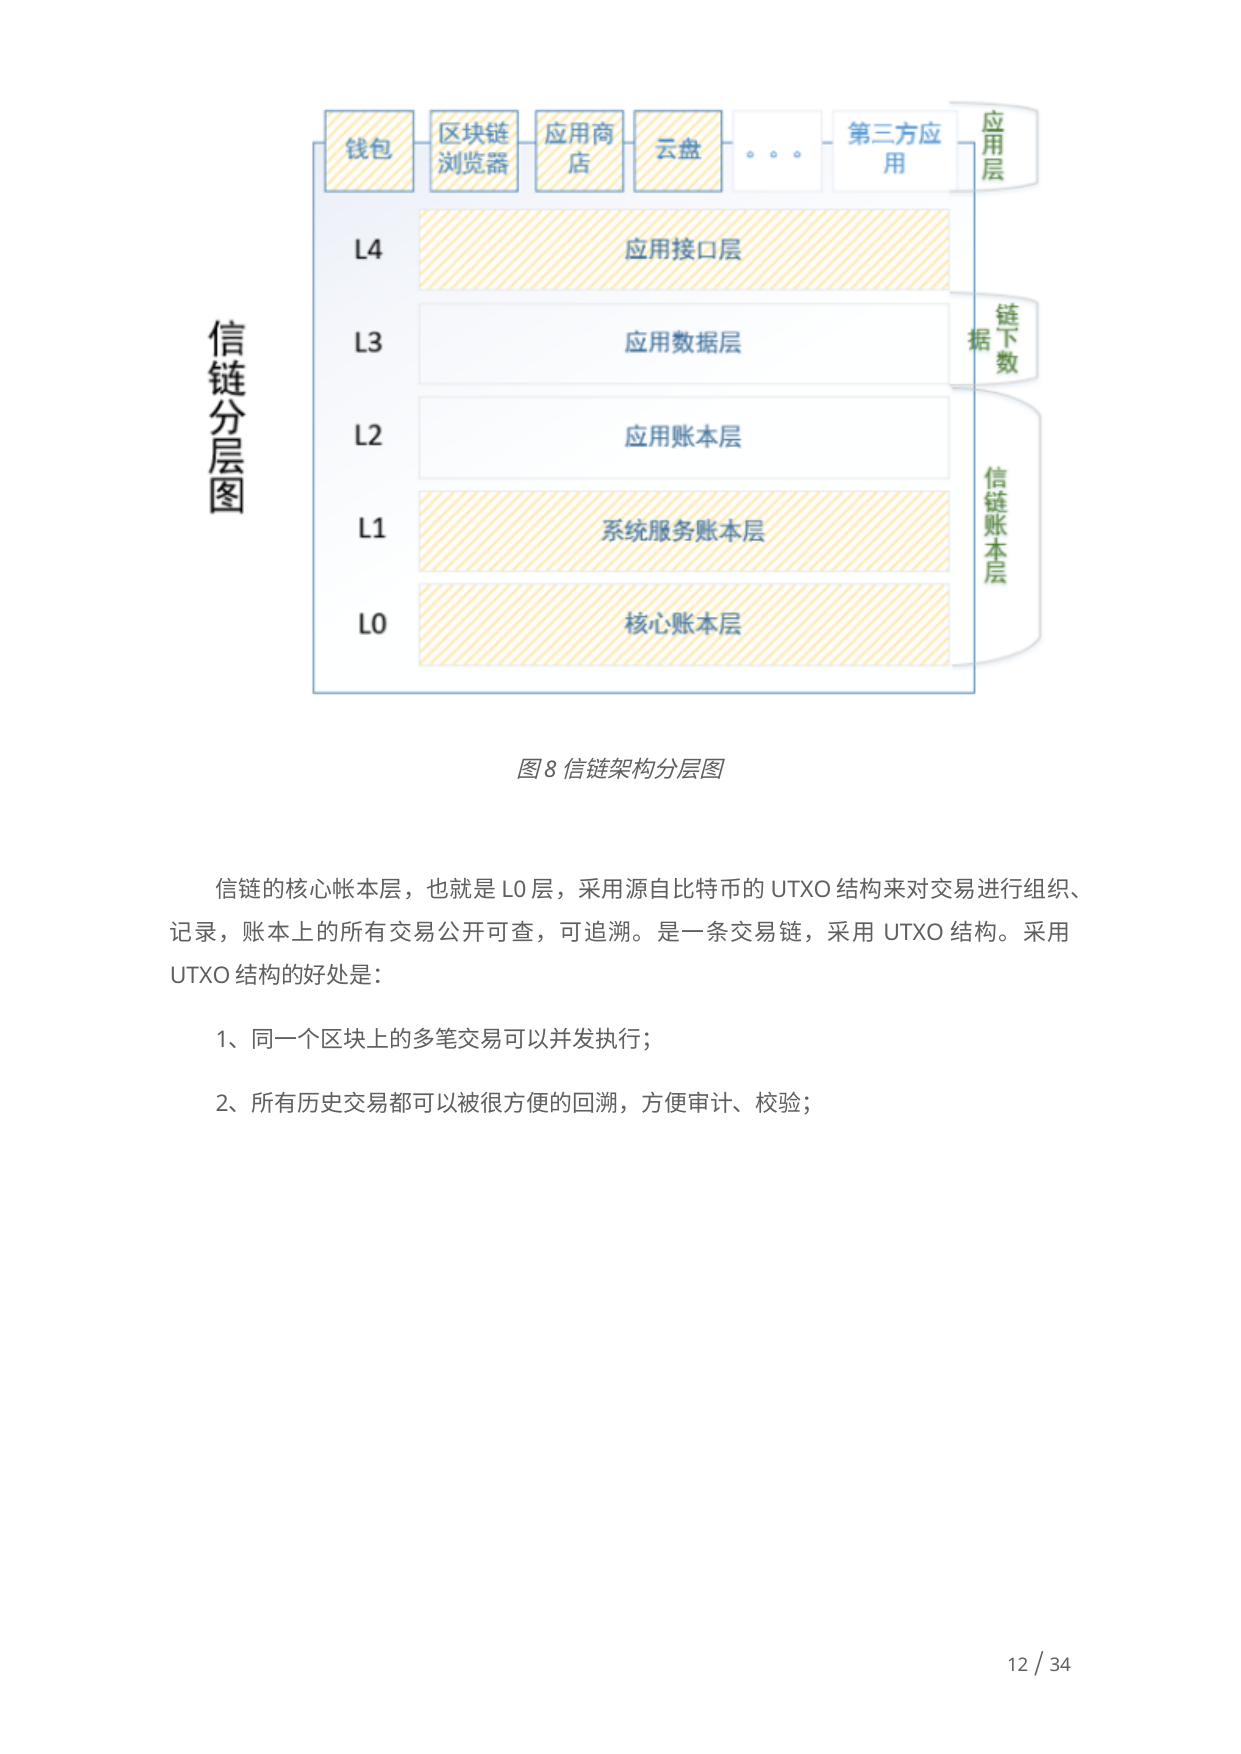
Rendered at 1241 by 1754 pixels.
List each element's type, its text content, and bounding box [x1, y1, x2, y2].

text 2、所有历史交易都可以被很方便的回溯，方便审计、校验； [169, 1085, 1071, 1118]
picture [169, 82, 1071, 721]
text 信链的核心帐本层，也就是L0层，采用源自比特币的UTXO结构来对交易进行组织、记录，账本上的所有交易公开可查，可追溯。是一条交易链，采用UTXO结构。采用UTXO结构的好处是： [169, 870, 1071, 990]
text 图 8 信链架构分层图 [169, 751, 1071, 784]
text 1、同一个区块上的多笔交易可以并发执行； [169, 1021, 1071, 1054]
